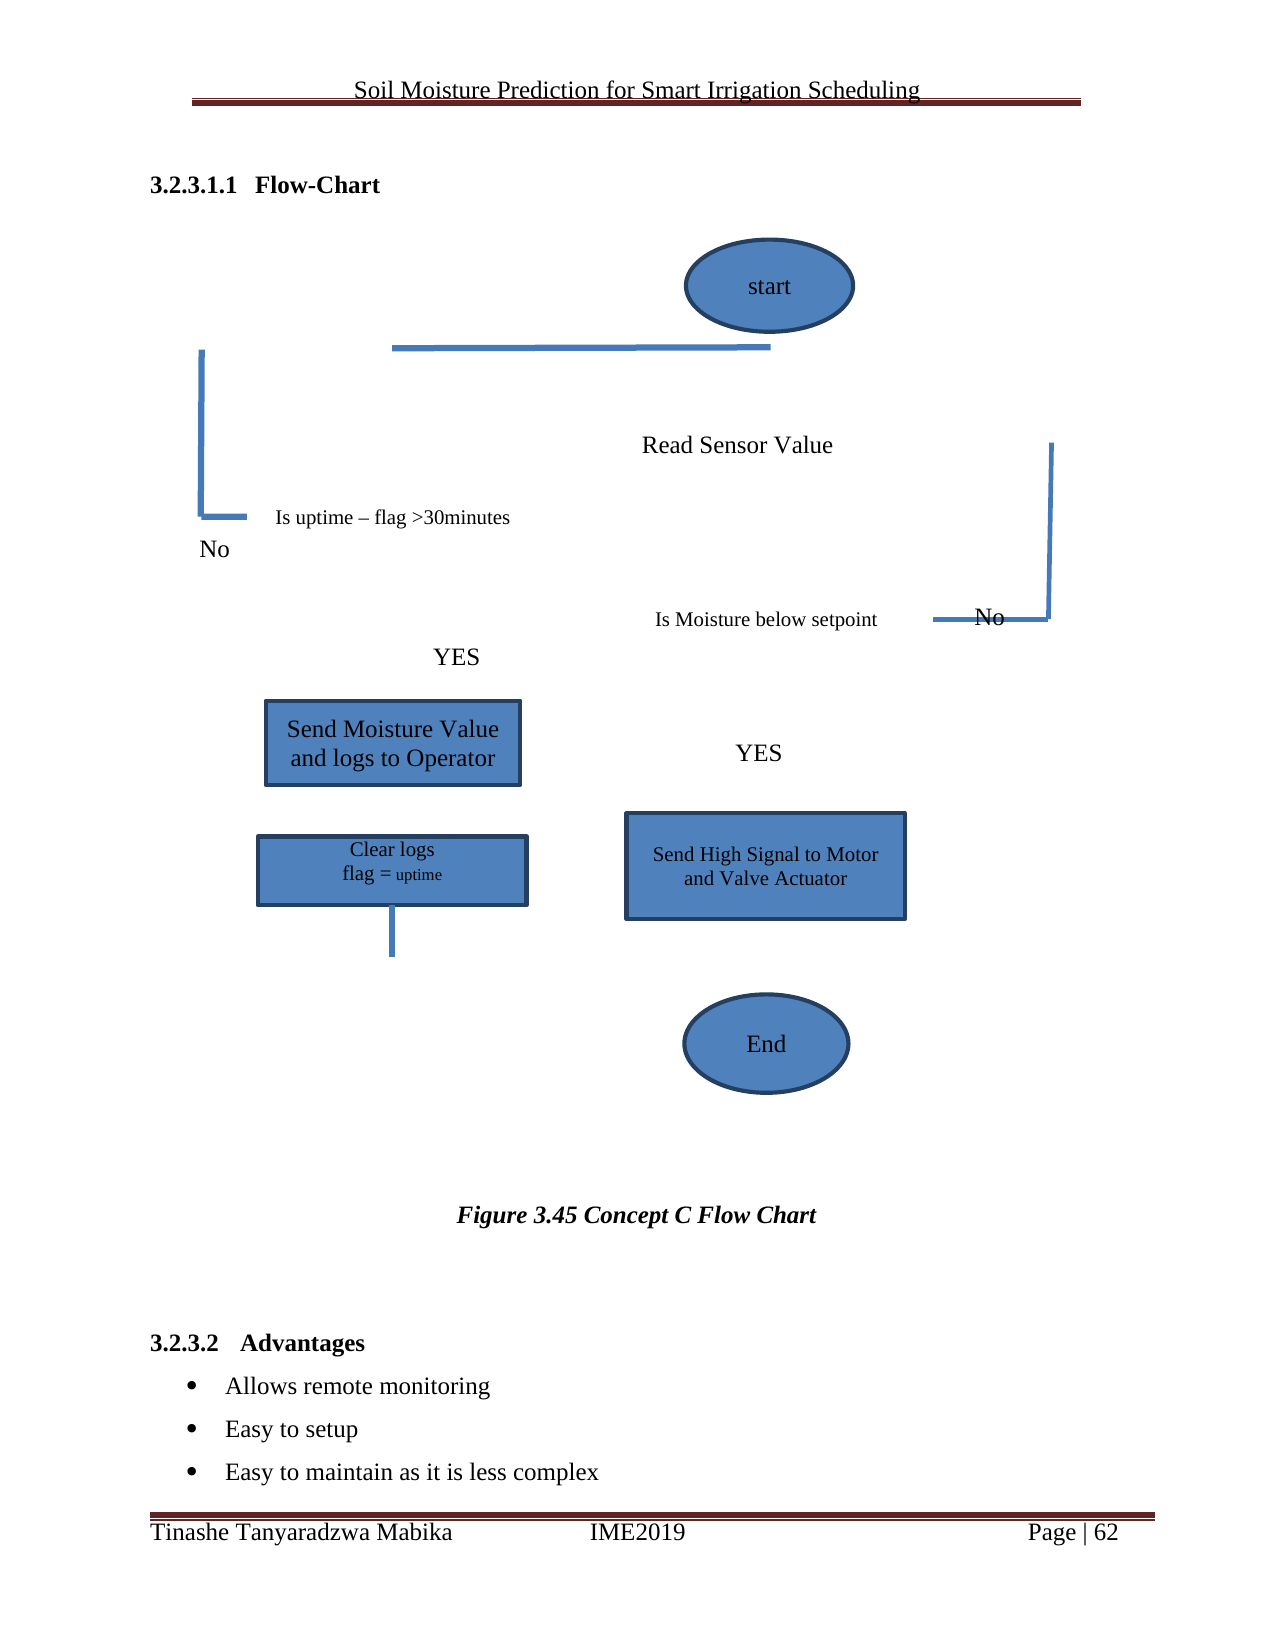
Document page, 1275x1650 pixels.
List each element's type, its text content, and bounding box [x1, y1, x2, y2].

subtitle Advantages [150, 1328, 1125, 1357]
subtitle Flow-Chart [150, 170, 1125, 199]
list Easy to setup [187, 1414, 1125, 1443]
list Easy to maintain as it is less complex [187, 1457, 1125, 1486]
list Allows remote monitoring [187, 1371, 1125, 1400]
